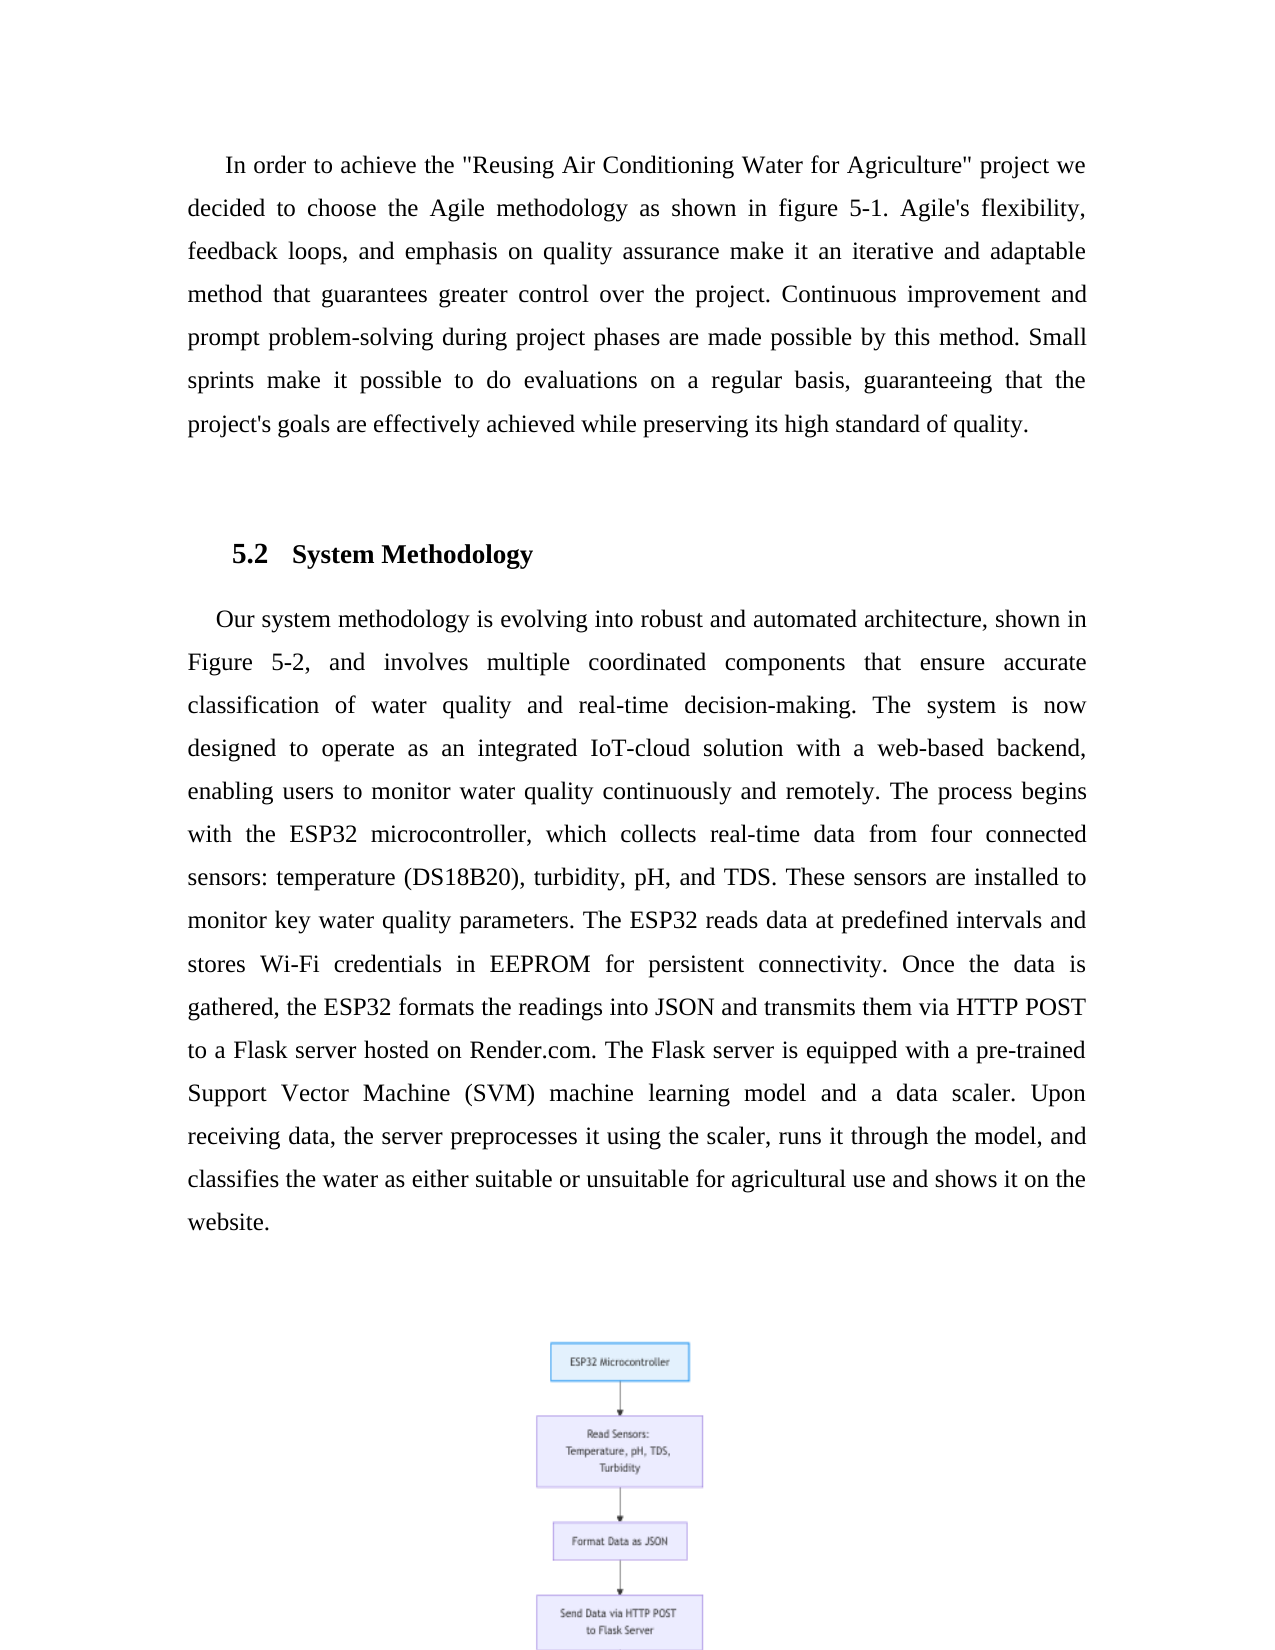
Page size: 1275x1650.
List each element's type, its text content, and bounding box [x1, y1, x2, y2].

text In order to achieve the "Reusing Air Conditioning Water for Agriculture" project we decided to choose the Agile methodology as shown in figure 5-1. Agile's flexibility, feedback loops, and emphasis on quality assurance make it an iterative and adaptable method that guarantees greater control over the project. Continuous improvement and prompt problem-solving during project phases are made possible by this method. Small sprints make it possible to do evaluations on a regular basis, guaranteeing that the project's goals are effectively achieved while preserving its high standard of quality. [187, 150, 1087, 437]
text Our system methodology is evolving into robust and automated architecture, shown in Figure 5-2, and involves multiple coordinated components that ensure accurate classification of water quality and real-time decision-making. The system is now designed to operate as an integrated IoT-cloud solution with a web-based backend, enabling users to monitor water quality continuously and remotely. The process begins with the ESP32 microcontroller, which collects real-time data from four connected sensors: temperature (DS18B20), turbidity, pH, and TDS. These sensors are installed to monitor key water quality parameters. The ESP32 reads data at predefined intervals and stores Wi-Fi credentials in EEPROM for persistent connectivity. Once the data is gathered, the ESP32 formats the readings into JSON and transmits them via HTTP POST to a Flask server hosted on Render.com. The Flask server is equipped with a pre-trained Support Vector Machine (SVM) machine learning model and a data scaler. Upon receiving data, the server preprocesses it using the scaler, runs it through the model, and classifies the water as either suitable or unsuitable for agricultural use and shows it on the website. [187, 604, 1087, 1236]
subtitle System Methodology [232, 537, 1087, 570]
picture [427, 1311, 828, 1650]
